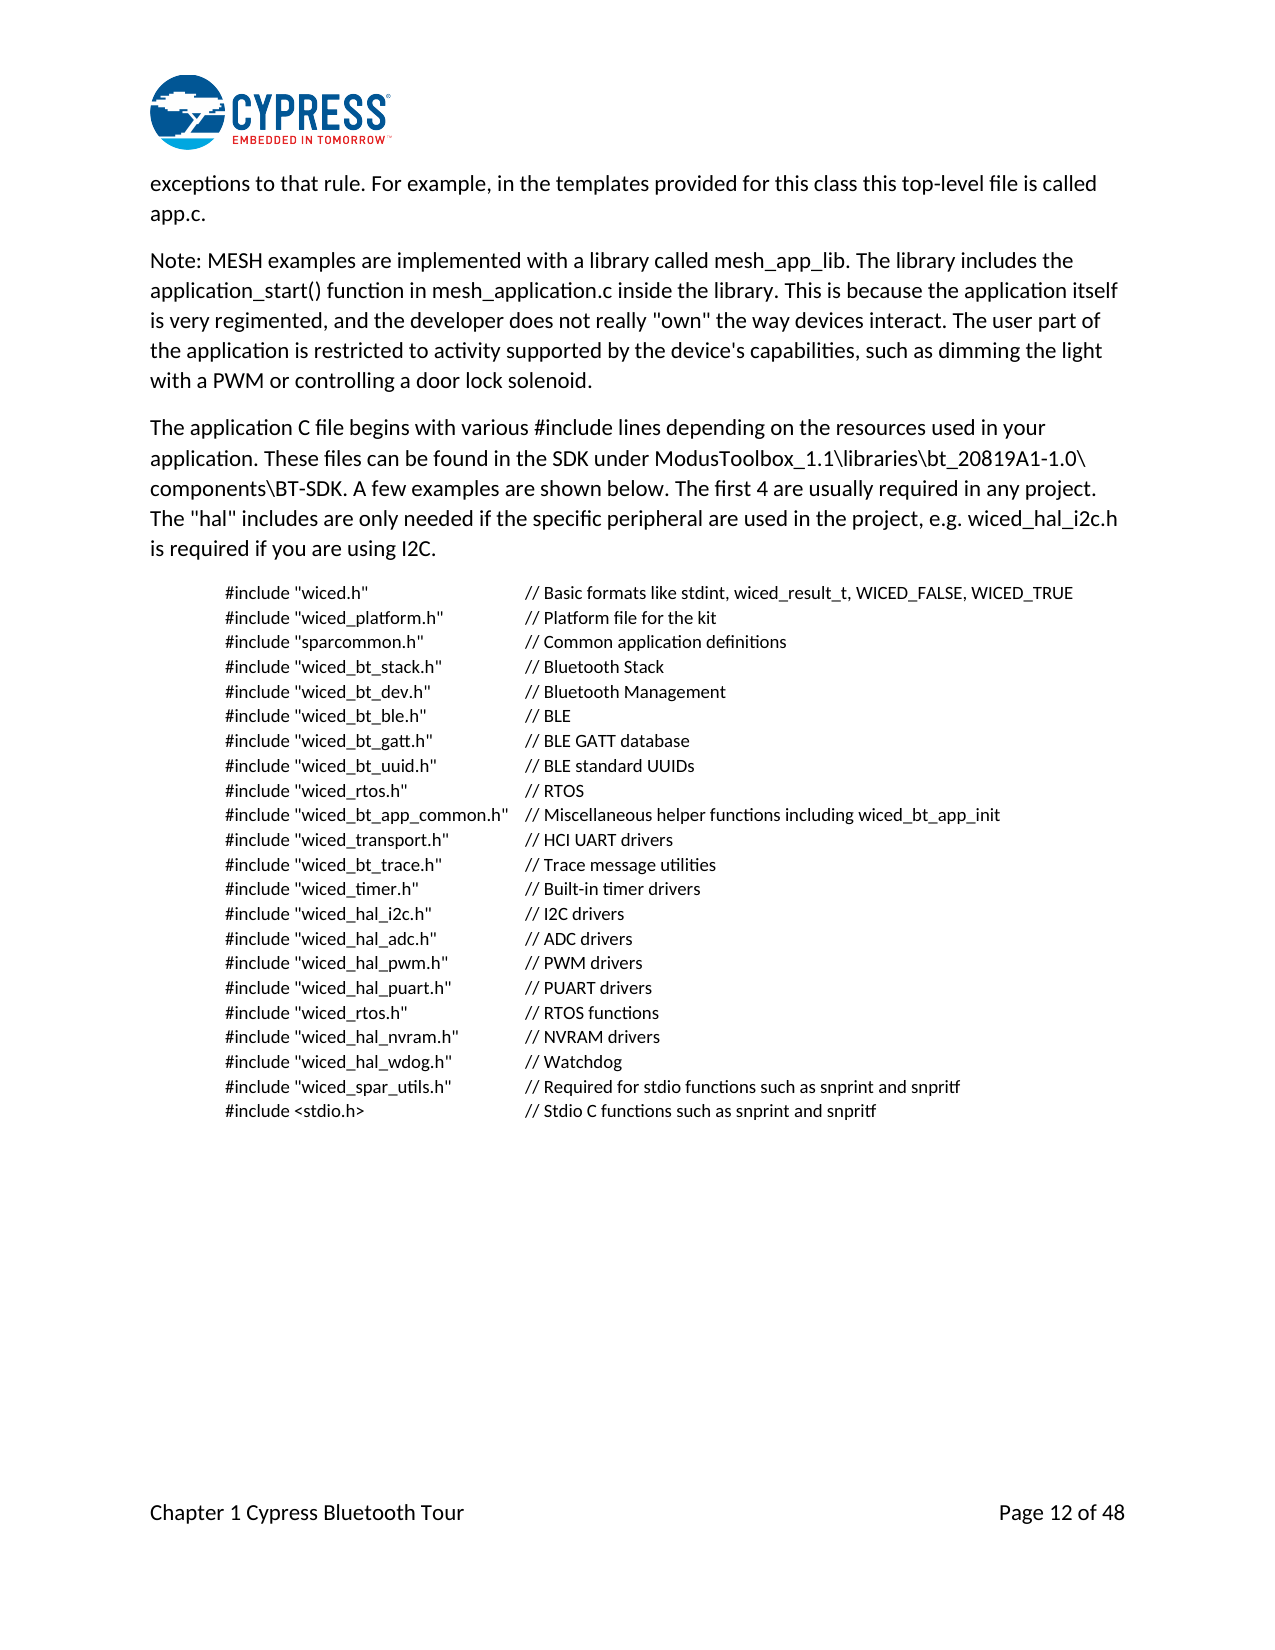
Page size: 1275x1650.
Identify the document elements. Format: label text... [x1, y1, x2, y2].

text #include "wiced.h" // Basic formats like stdint, wiced_result_t, WICED_FALSE, WICED_TRUE [225, 581, 1125, 604]
text #include "sparcommon.h" // Common application definitions [225, 631, 1125, 653]
picture [150, 75, 392, 150]
text #include "wiced_bt_ble.h" // BLE [225, 705, 1125, 728]
text #include "wiced_hal_i2c.h" // I2C drivers [225, 902, 1125, 925]
text #include "wiced_bt_uuid.h" // BLE standard UUIDs [225, 754, 1125, 777]
text #include "wiced_rtos.h" // RTOS [225, 779, 1125, 802]
text #include "wiced_timer.h" // Built-in timer drivers [225, 877, 1125, 900]
text #include "wiced_bt_trace.h" // Trace message utilities [225, 853, 1125, 876]
text #include "wiced_bt_dev.h" // Bluetooth Management [225, 680, 1125, 703]
text #include "wiced_bt_stack.h" // Bluetooth Stack [225, 655, 1125, 678]
text #include "wiced_platform.h" // Platform file for the kit [225, 606, 1125, 629]
text #include "wiced_hal_nvram.h" // NVRAM drivers [225, 1026, 1125, 1048]
text #include "wiced_transport.h" // HCI UART drivers [225, 828, 1125, 851]
text #include "wiced_spar_utils.h" // Required for stdio functions such as snprint and snpritf [225, 1075, 1125, 1098]
text #include "wiced_rtos.h" // RTOS functions [225, 1001, 1125, 1024]
text Note: MESH examples are implemented with a library called mesh_app_lib. The library includes the application_start() function in mesh_application.c inside the library. This is because the application itself is very regimented, and the developer does not really "own" the way devices interact. The user part of the application is restricted to activity supported by the device's capabilities, such as dimming the light with a PWM or controlling a door lock solenoid. [150, 246, 1125, 395]
text #include "wiced_hal_pwm.h" // PWM drivers [225, 952, 1125, 974]
text #include <stdio.h> // Stdio C functions such as snprint and snpritf [225, 1100, 1125, 1123]
text #include "wiced_hal_puart.h" // PUART drivers [225, 976, 1125, 999]
text #include "wiced_hal_adc.h" // ADC drivers [225, 927, 1125, 950]
text The application C file begins with various #include lines depending on the resources used in your application. These files can be found in the SDK under ModusToolbox_1.1\libraries\bt_20819A1-1.0\components\BT-SDK. A few examples are shown below. The first 4 are usually required in any project. The "hal" includes are only needed if the specific peripheral are used in the project, e.g. wiced_hal_i2c.h is required if you are using I2C. [150, 413, 1125, 562]
text #include "wiced_bt_app_common.h" // Miscellaneous helper functions including wiced_bt_app_init [225, 803, 1125, 826]
text #include "wiced_hal_wdog.h" // Watchdog [225, 1050, 1125, 1073]
text #include "wiced_bt_gatt.h" // BLE GATT database [225, 729, 1125, 752]
